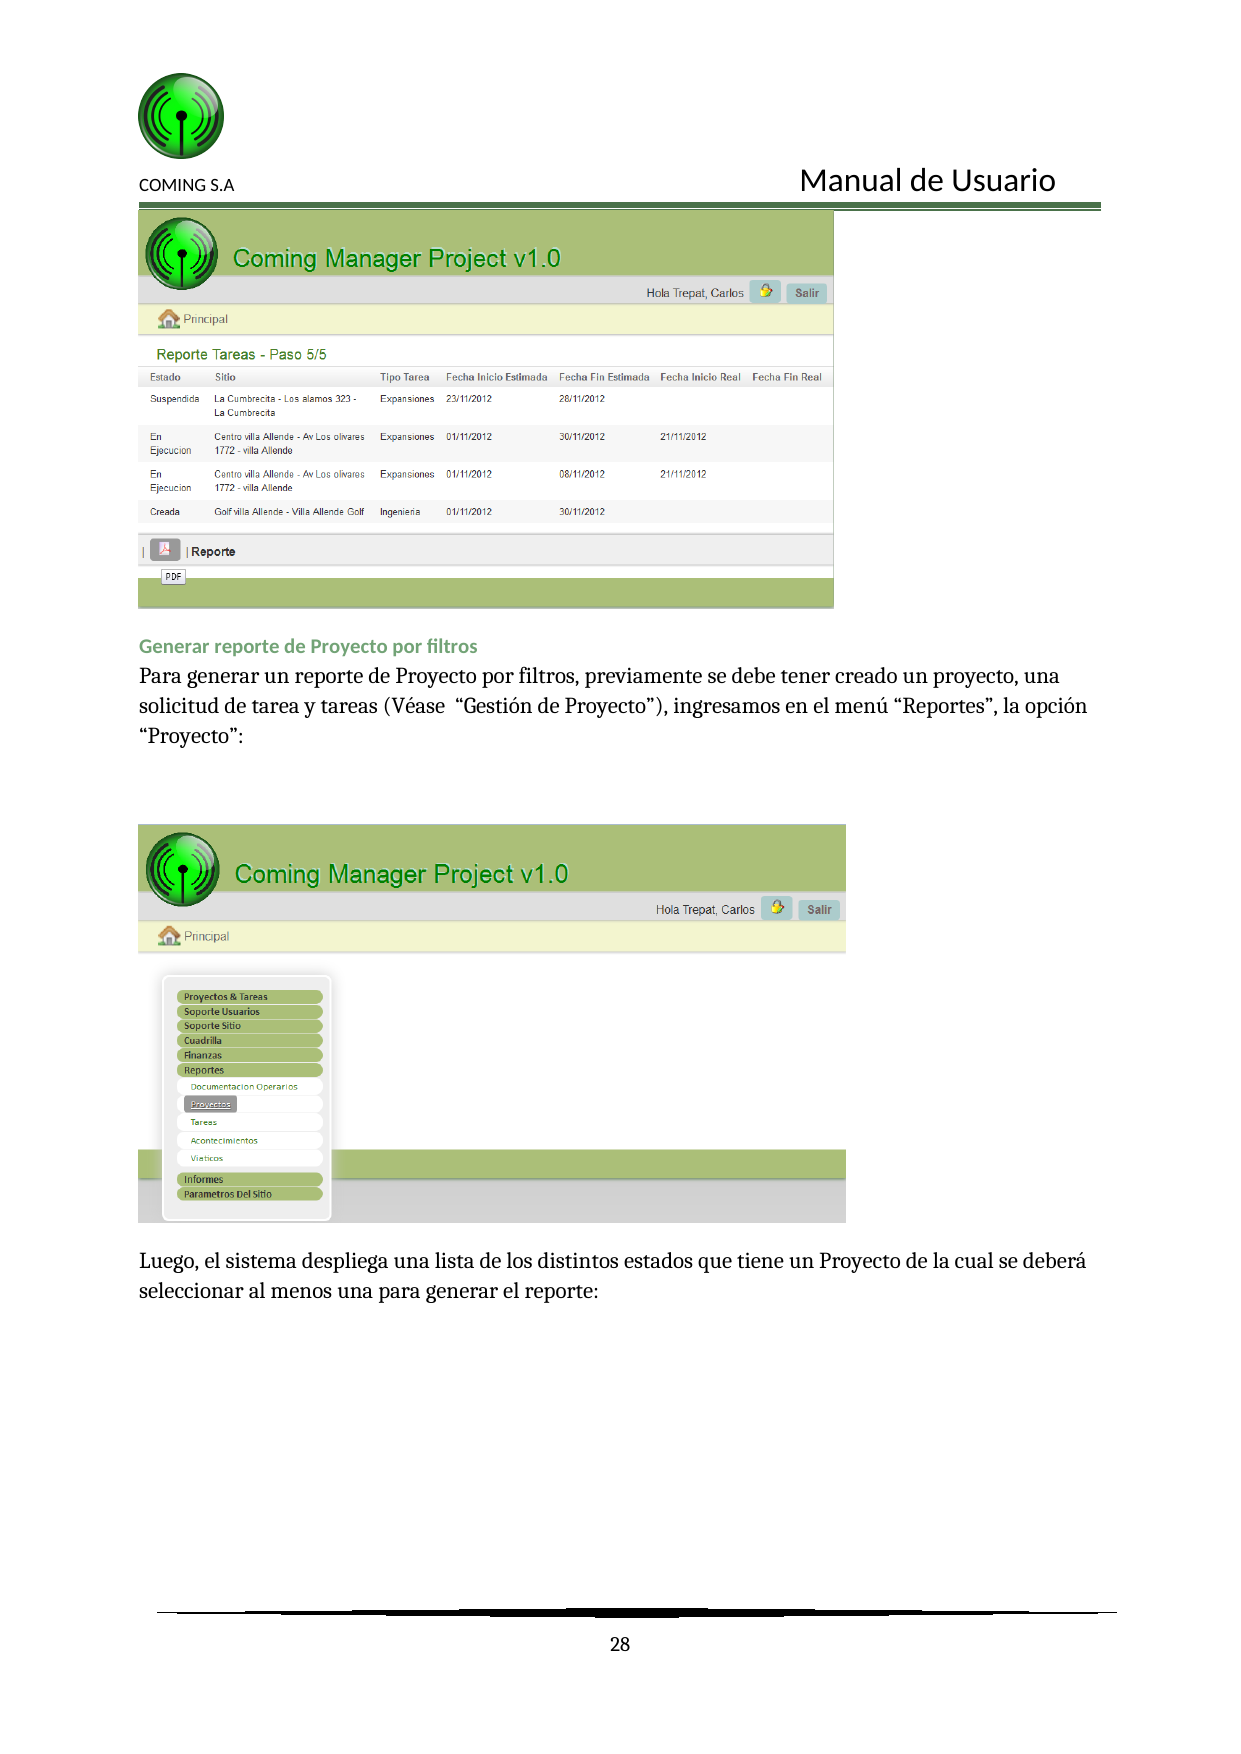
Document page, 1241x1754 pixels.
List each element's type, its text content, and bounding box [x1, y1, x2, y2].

picture [138, 824, 846, 1223]
picture [138, 73, 224, 159]
text Para generar un reporte de Proyecto por filtros, previamente se debe tener creado un proyecto, una solicitud de tarea y tareas (Véase “Gestión de Proyecto”), ingresamos en el menú “Reportes”, la opción “Proyecto”: [139, 662, 1101, 749]
picture [138, 210, 834, 609]
text Luego, el sistema despliega una lista de los distintos estados que tiene un Proyecto de la cual se deberá seleccionar al menos una para generar el reporte: [139, 1247, 1101, 1304]
subtitle Generar reporte de Proyecto por filtros [139, 633, 1101, 659]
